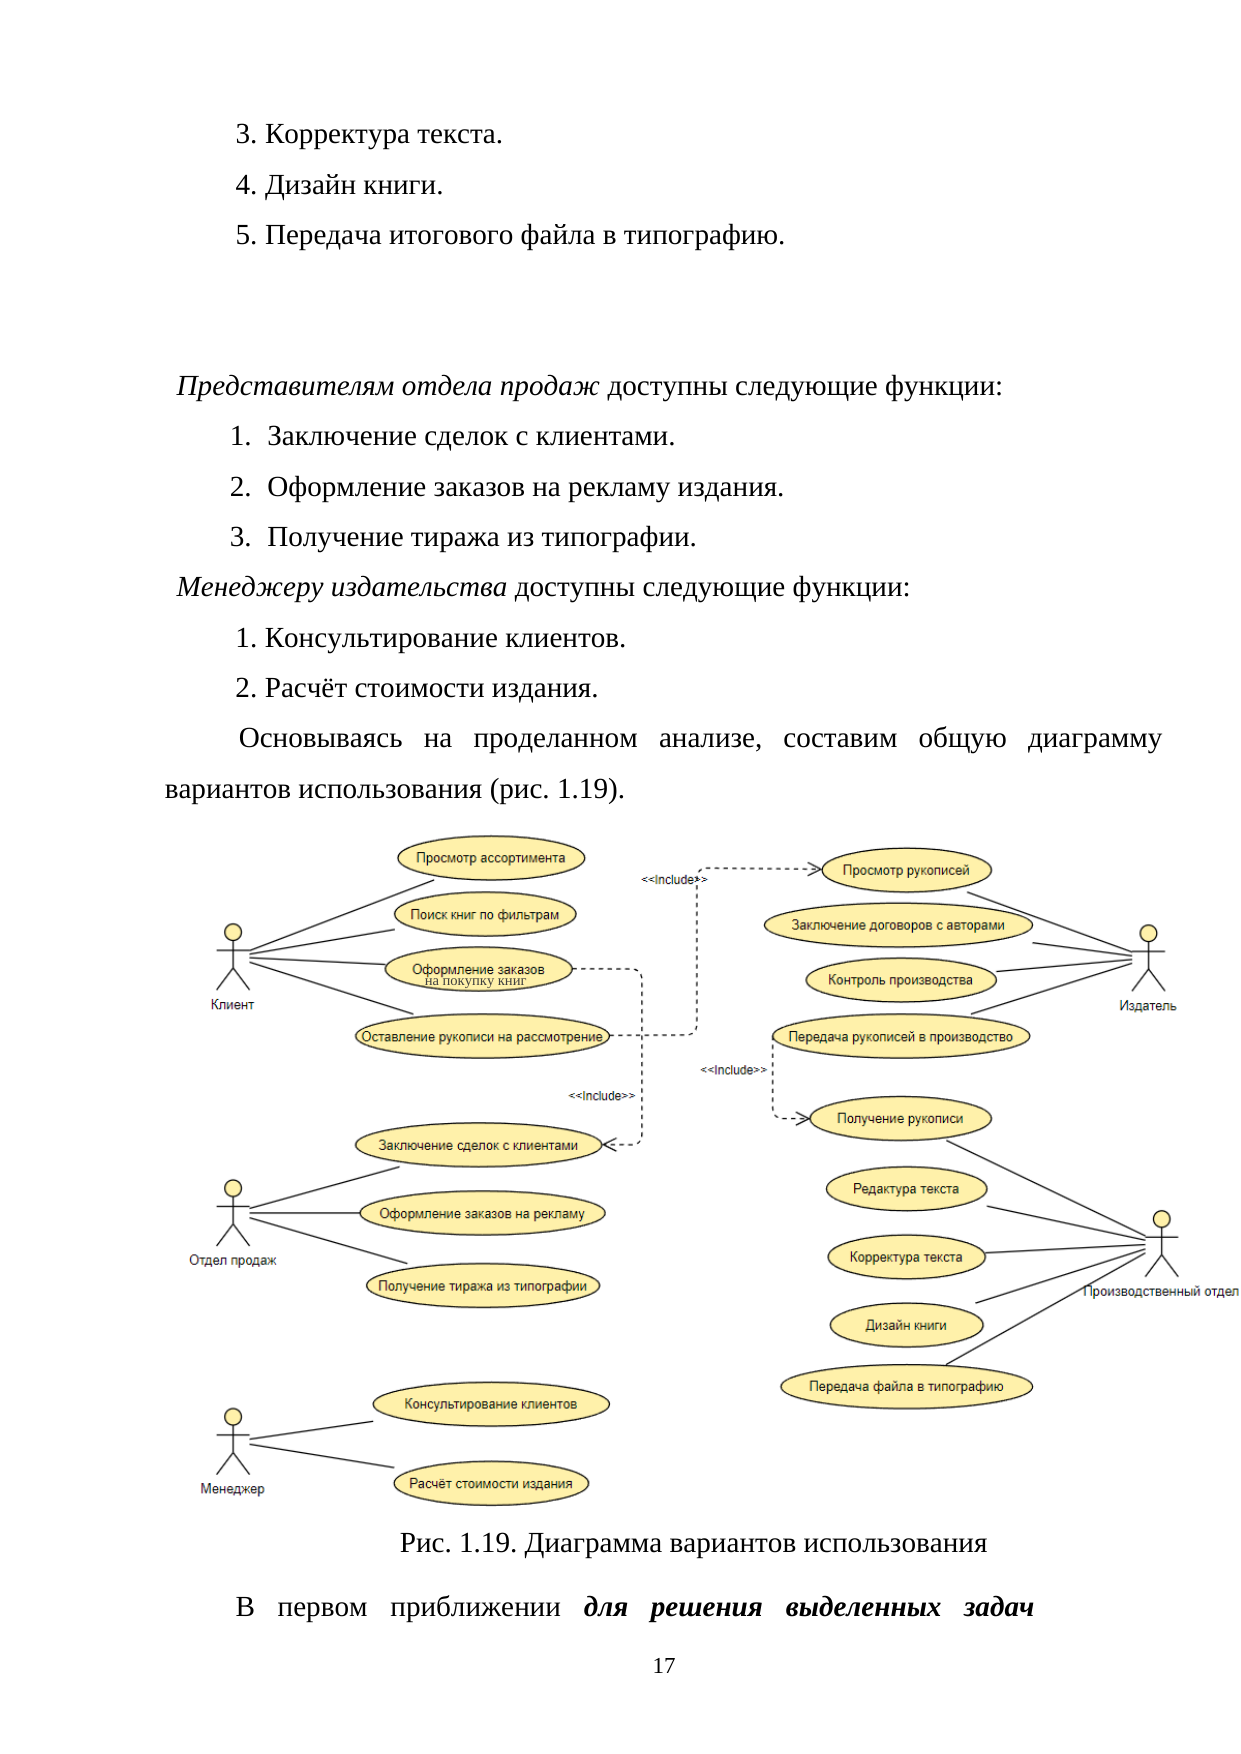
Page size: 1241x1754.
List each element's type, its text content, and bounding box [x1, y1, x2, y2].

list Оформление заказов на рекламу издания. [229, 469, 1163, 502]
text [176, 1589, 1152, 1623]
picture [186, 821, 1241, 1512]
text Менеджеру издательства доступны следующие функции: [176, 569, 1163, 603]
text Основываясь на проделанном анализе, составим общую диаграмму вариантов использования (рис. 1.19). [164, 720, 1163, 804]
list Дизайн книги. [235, 167, 1163, 201]
list Получение тиража из типографии. [229, 519, 1163, 553]
list Консультирование клиентов. [235, 620, 1163, 653]
list Корректура текста. [235, 117, 1163, 150]
text Рис. 1.19. Диаграмма вариантов использования [176, 1526, 1152, 1559]
list Заключение сделок с клиентами. [229, 418, 1163, 452]
list Передача итогового файла в типографию. [235, 217, 1163, 251]
text Представителям отдела продаж доступны следующие функции: [176, 368, 1163, 402]
list Расчёт стоимости издания. [235, 670, 1163, 704]
